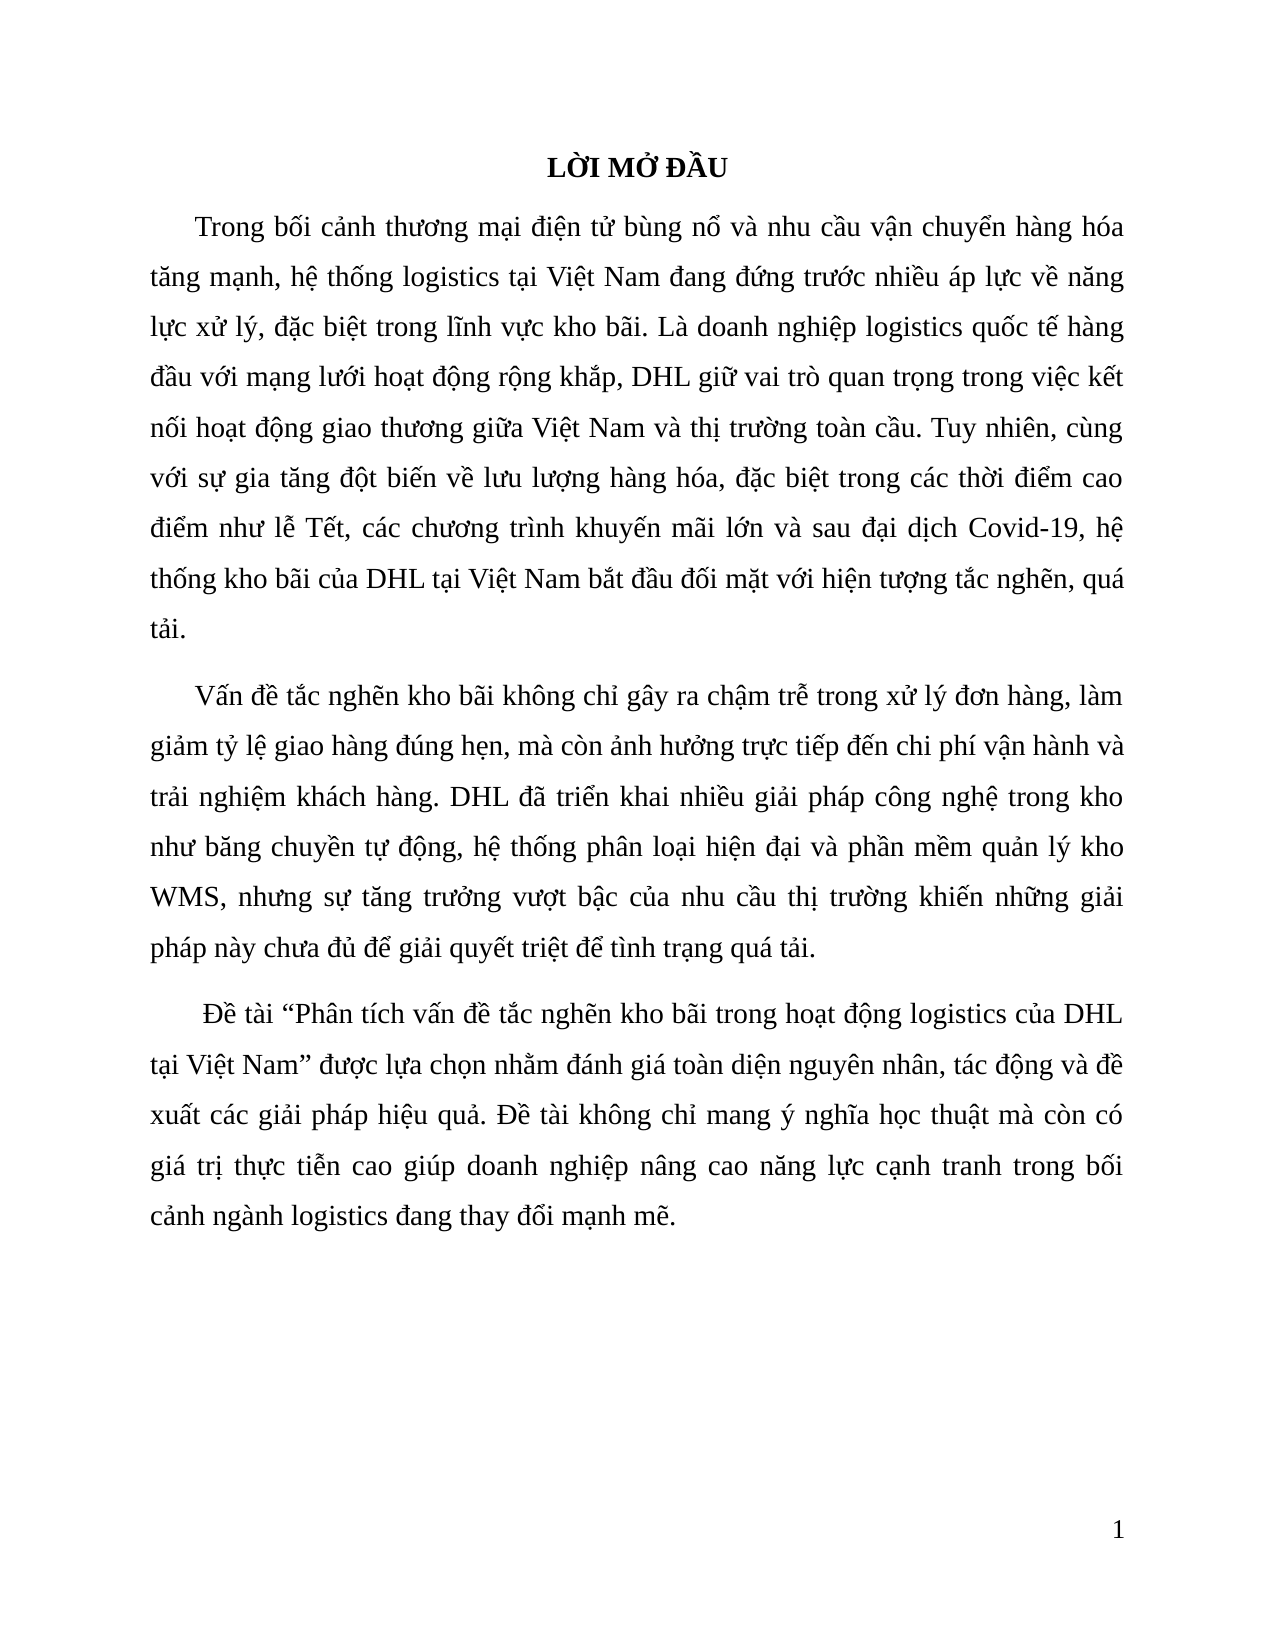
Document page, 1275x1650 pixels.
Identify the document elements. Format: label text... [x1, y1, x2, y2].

text Trong bối cảnh thương mại điện tử bùng nổ và nhu cầu vận chuyển hàng hóa tăng mạnh, hệ thống logistics tại Việt Nam đang đứng trước nhiều áp lực về năng lực xử lý, đặc biệt trong lĩnh vực kho bãi. Là doanh nghiệp logistics quốc tế hàng đầu với mạng lưới hoạt động rộng khắp, DHL giữ vai trò quan trọng trong việc kết nối hoạt động giao thương giữa Việt Nam và thị trường toàn cầu. Tuy nhiên, cùng với sự gia tăng đột biến về lưu lượng hàng hóa, đặc biệt trong các thời điểm cao điểm như lễ Tết, các chương trình khuyến mãi lớn và sau đại dịch Covid-19, hệ thống kho bãi của DHL tại Việt Nam bắt đầu đối mặt với hiện tượng tắc nghẽn, quá tải. [150, 209, 1125, 645]
subtitle LỜI MỞ ĐẦU [150, 150, 1125, 183]
text Đề tài “Phân tích vấn đề tắc nghẽn kho bãi trong hoạt động logistics của DHL tại Việt Nam” được lựa chọn nhằm đánh giá toàn diện nguyên nhân, tác động và đề xuất các giải pháp hiệu quả. Đề tài không chỉ mang ý nghĩa học thuật mà còn có giá trị thực tiễn cao giúp doanh nghiệp nâng cao năng lực cạnh tranh trong bối cảnh ngành logistics đang thay đổi mạnh mẽ. [150, 997, 1125, 1231]
text Vấn đề tắc nghẽn kho bãi không chỉ gây ra chậm trễ trong xử lý đơn hàng, làm giảm tỷ lệ giao hàng đúng hẹn, mà còn ảnh hưởng trực tiếp đến chi phí vận hành và trải nghiệm khách hàng. DHL đã triển khai nhiều giải pháp công nghệ trong kho như băng chuyền tự động, hệ thống phân loại hiện đại và phần mềm quản lý kho WMS, nhưng sự tăng trưởng vượt bậc của nhu cầu thị trường khiến những giải pháp này chưa đủ để giải quyết triệt để tình trạng quá tải. [150, 678, 1125, 963]
